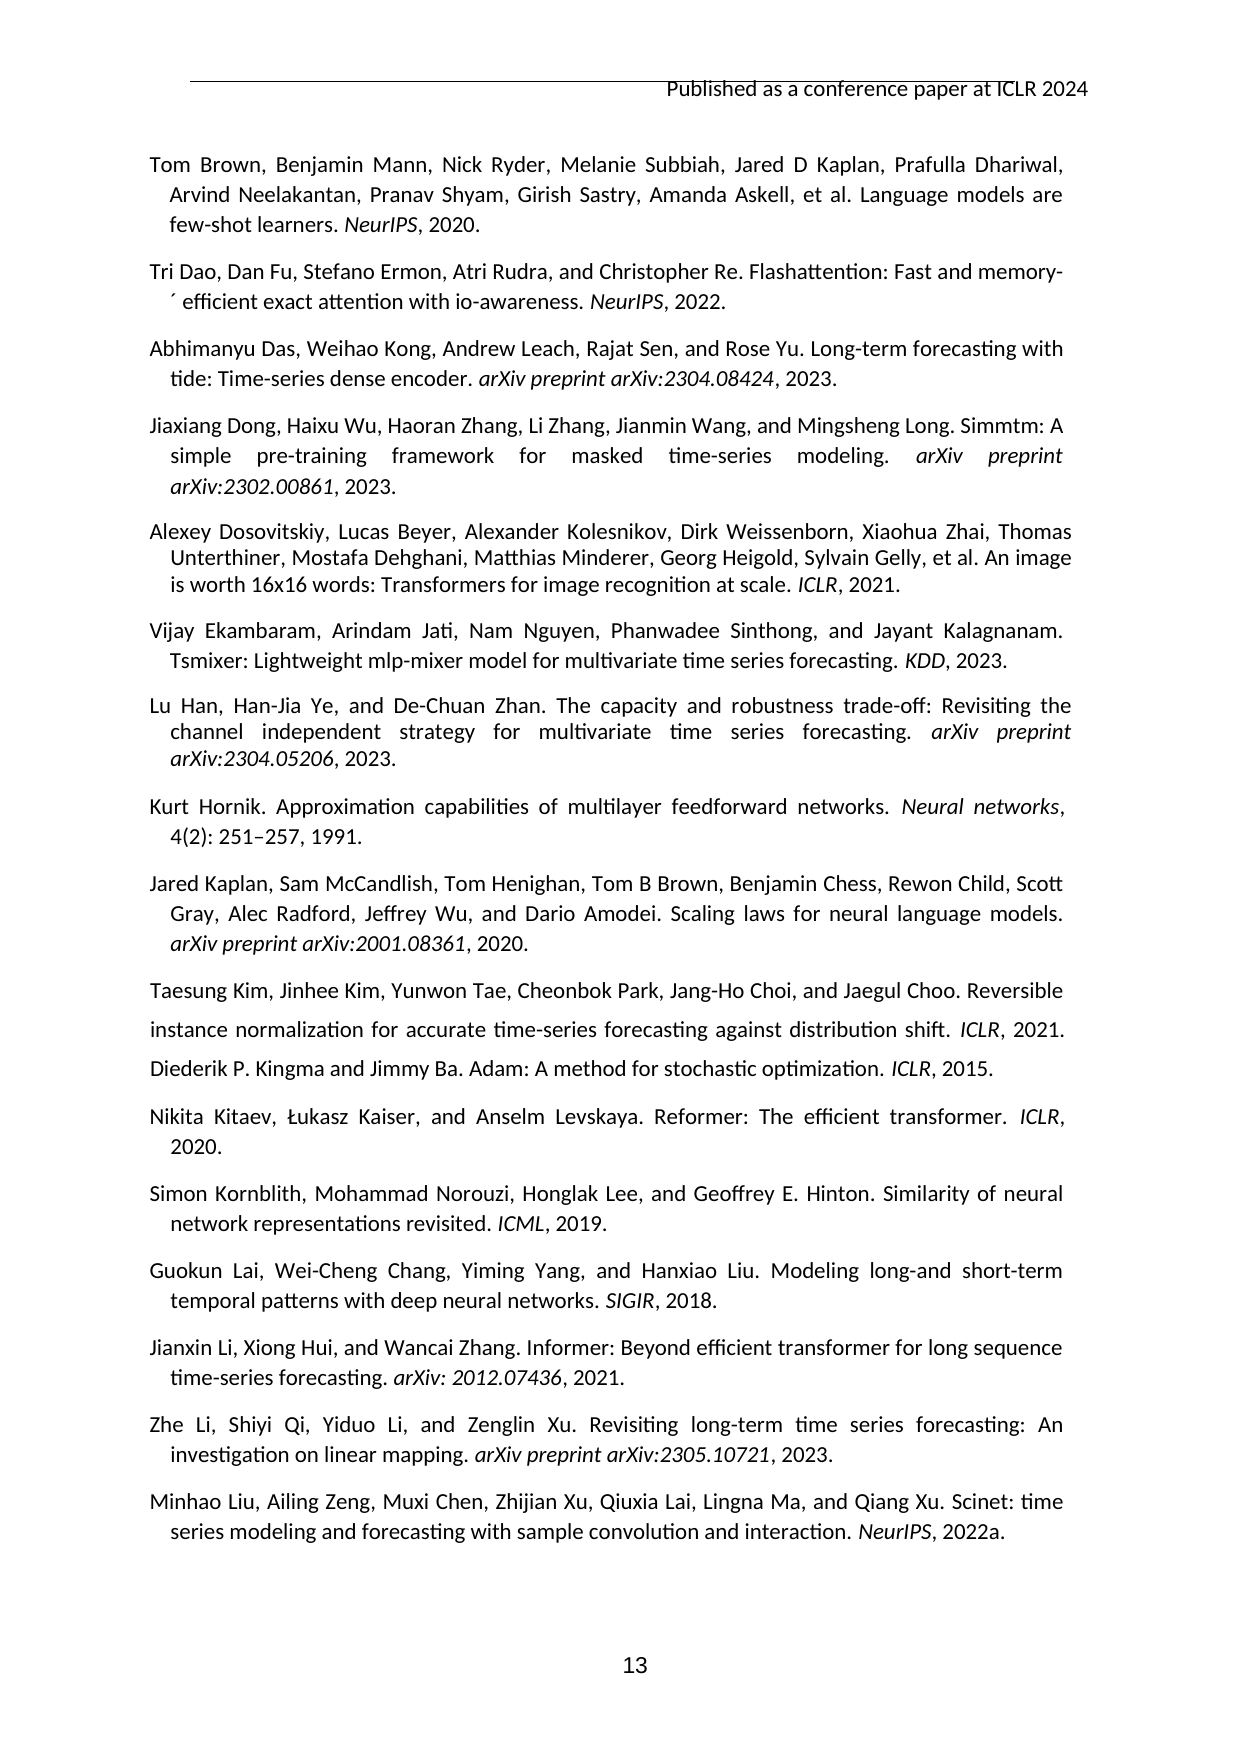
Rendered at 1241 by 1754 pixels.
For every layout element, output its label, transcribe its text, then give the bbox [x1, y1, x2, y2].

text Guokun Lai, Wei-Cheng Chang, Yiming Yang, and Hanxiao Liu. Modeling long-and short-term temporal patterns with deep neural networks. SIGIR, 2018. [149, 1256, 1065, 1314]
text Vijay Ekambaram, Arindam Jati, Nam Nguyen, Phanwadee Sinthong, and Jayant Kalagnanam. Tsmixer: Lightweight mlp-mixer model for multivariate time series forecasting. KDD, 2023. [149, 616, 1065, 674]
text Zhe Li, Shiyi Qi, Yiduo Li, and Zenglin Xu. Revisiting long-term time series forecasting: An investigation on linear mapping. arXiv preprint arXiv:2305.10721, 2023. [149, 1410, 1065, 1468]
text Nikita Kitaev, Łukasz Kaiser, and Anselm Levskaya. Reformer: The efficient transformer. ICLR, 2020. [149, 1102, 1065, 1160]
text Minhao Liu, Ailing Zeng, Muxi Chen, Zhijian Xu, Qiuxia Lai, Lingna Ma, and Qiang Xu. Scinet: time series modeling and forecasting with sample convolution and interaction. NeurIPS, 2022a. [149, 1487, 1065, 1546]
text Jiaxiang Dong, Haixu Wu, Haoran Zhang, Li Zhang, Jianmin Wang, and Mingsheng Long. Simmtm: A simple pre-training framework for masked time-series modeling. arXiv preprint arXiv:2302.00861, 2023. [149, 411, 1065, 500]
text Abhimanyu Das, Weihao Kong, Andrew Leach, Rajat Sen, and Rose Yu. Long-term forecasting with tide: Time-series dense encoder. arXiv preprint arXiv:2304.08424, 2023. [149, 334, 1065, 393]
text Jared Kaplan, Sam McCandlish, Tom Henighan, Tom B Brown, Benjamin Chess, Rewon Child, Scott Gray, Alec Radford, Jeffrey Wu, and Dario Amodei. Scaling laws for neural language models. arXiv preprint arXiv:2001.08361, 2020. [149, 869, 1065, 958]
text Tri Dao, Dan Fu, Stefano Ermon, Atri Rudra, and Christopher Re. Flashattention: Fast and memory-´ efficient exact attention with io-awareness. NeurIPS, 2022. [149, 257, 1065, 316]
text Taesung Kim, Jinhee Kim, Yunwon Tae, Cheonbok Park, Jang-Ho Choi, and Jaegul Choo. Reversible instance normalization for accurate time-series forecasting against distribution shift. ICLR, 2021. Diederik P. Kingma and Jimmy Ba. Adam: A method for stochastic optimization. ICLR, 2015. [150, 976, 1065, 1082]
text Jianxin Li, Xiong Hui, and Wancai Zhang. Informer: Beyond efficient transformer for long sequence time-series forecasting. arXiv: 2012.07436, 2021. [149, 1333, 1065, 1391]
text Simon Kornblith, Mohammad Norouzi, Honglak Lee, and Geoffrey E. Hinton. Similarity of neural network representations revisited. ICML, 2019. [149, 1179, 1065, 1237]
text Lu Han, Han-Jia Ye, and De-Chuan Zhan. The capacity and robustness trade-off: Revisiting the channel independent strategy for multivariate time series forecasting. arXiv preprint arXiv:2304.05206, 2023. [149, 693, 1074, 772]
text Kurt Hornik. Approximation capabilities of multilayer feedforward networks. Neural networks, 4(2): 251–257, 1991. [149, 792, 1065, 850]
text Alexey Dosovitskiy, Lucas Beyer, Alexander Kolesnikov, Dirk Weissenborn, Xiaohua Zhai, Thomas Unterthiner, Mostafa Dehghani, Matthias Minderer, Georg Heigold, Sylvain Gelly, et al. An image is worth 16x16 words: Transformers for image recognition at scale. ICLR, 2021. [149, 519, 1074, 598]
text Tom Brown, Benjamin Mann, Nick Ryder, Melanie Subbiah, Jared D Kaplan, Prafulla Dhariwal, Arvind Neelakantan, Pranav Shyam, Girish Sastry, Amanda Askell, et al. Language models are few-shot learners. NeurIPS, 2020. [149, 150, 1065, 238]
